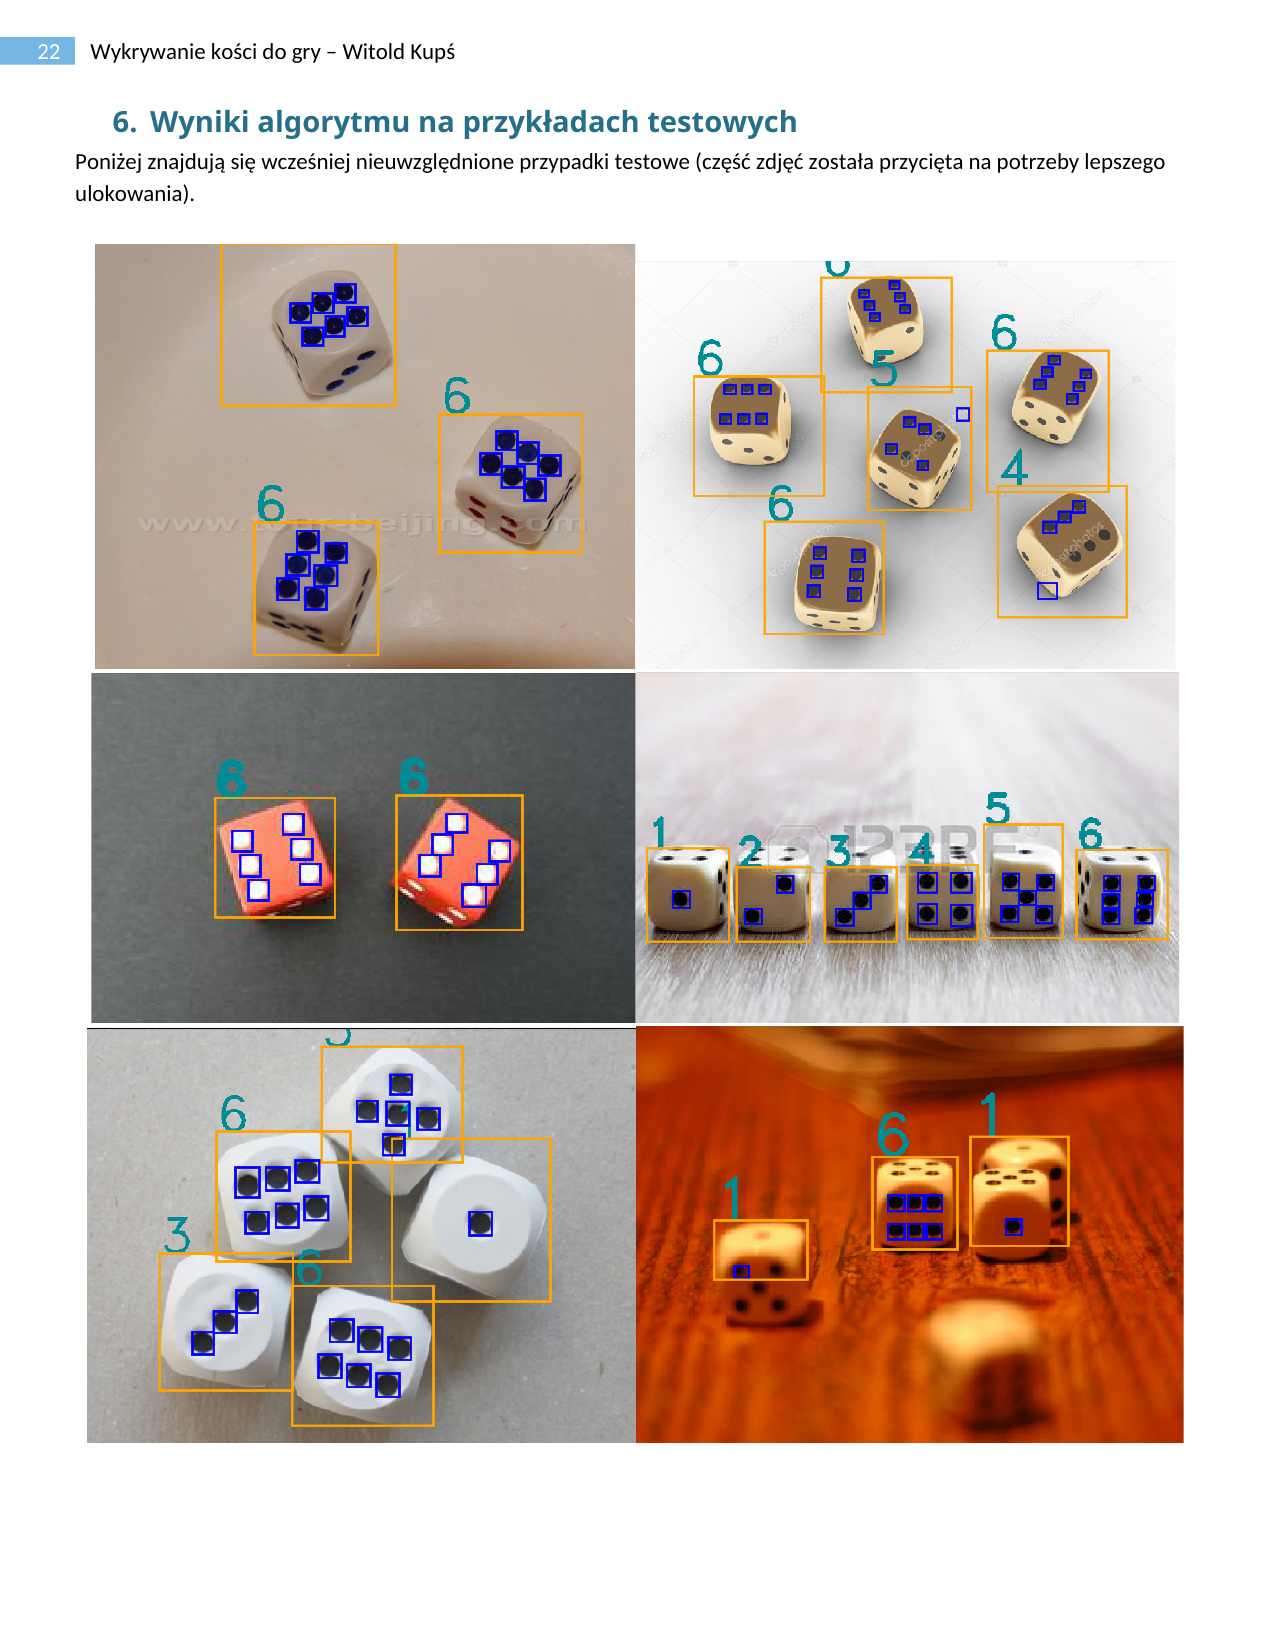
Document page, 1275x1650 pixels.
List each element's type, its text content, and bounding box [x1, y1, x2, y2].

picture [87, 1026, 1184, 1443]
text Poniżej znajdują się wcześniej nieuwzględnione przypadki testowe (część zdjęć została przycięta na potrzeby lepszego ulokowania). [75, 147, 1200, 208]
picture [95, 244, 1176, 669]
subtitle Wyniki algorytmu na przykładach testowych [112, 102, 1200, 141]
picture [91, 672, 1180, 1023]
